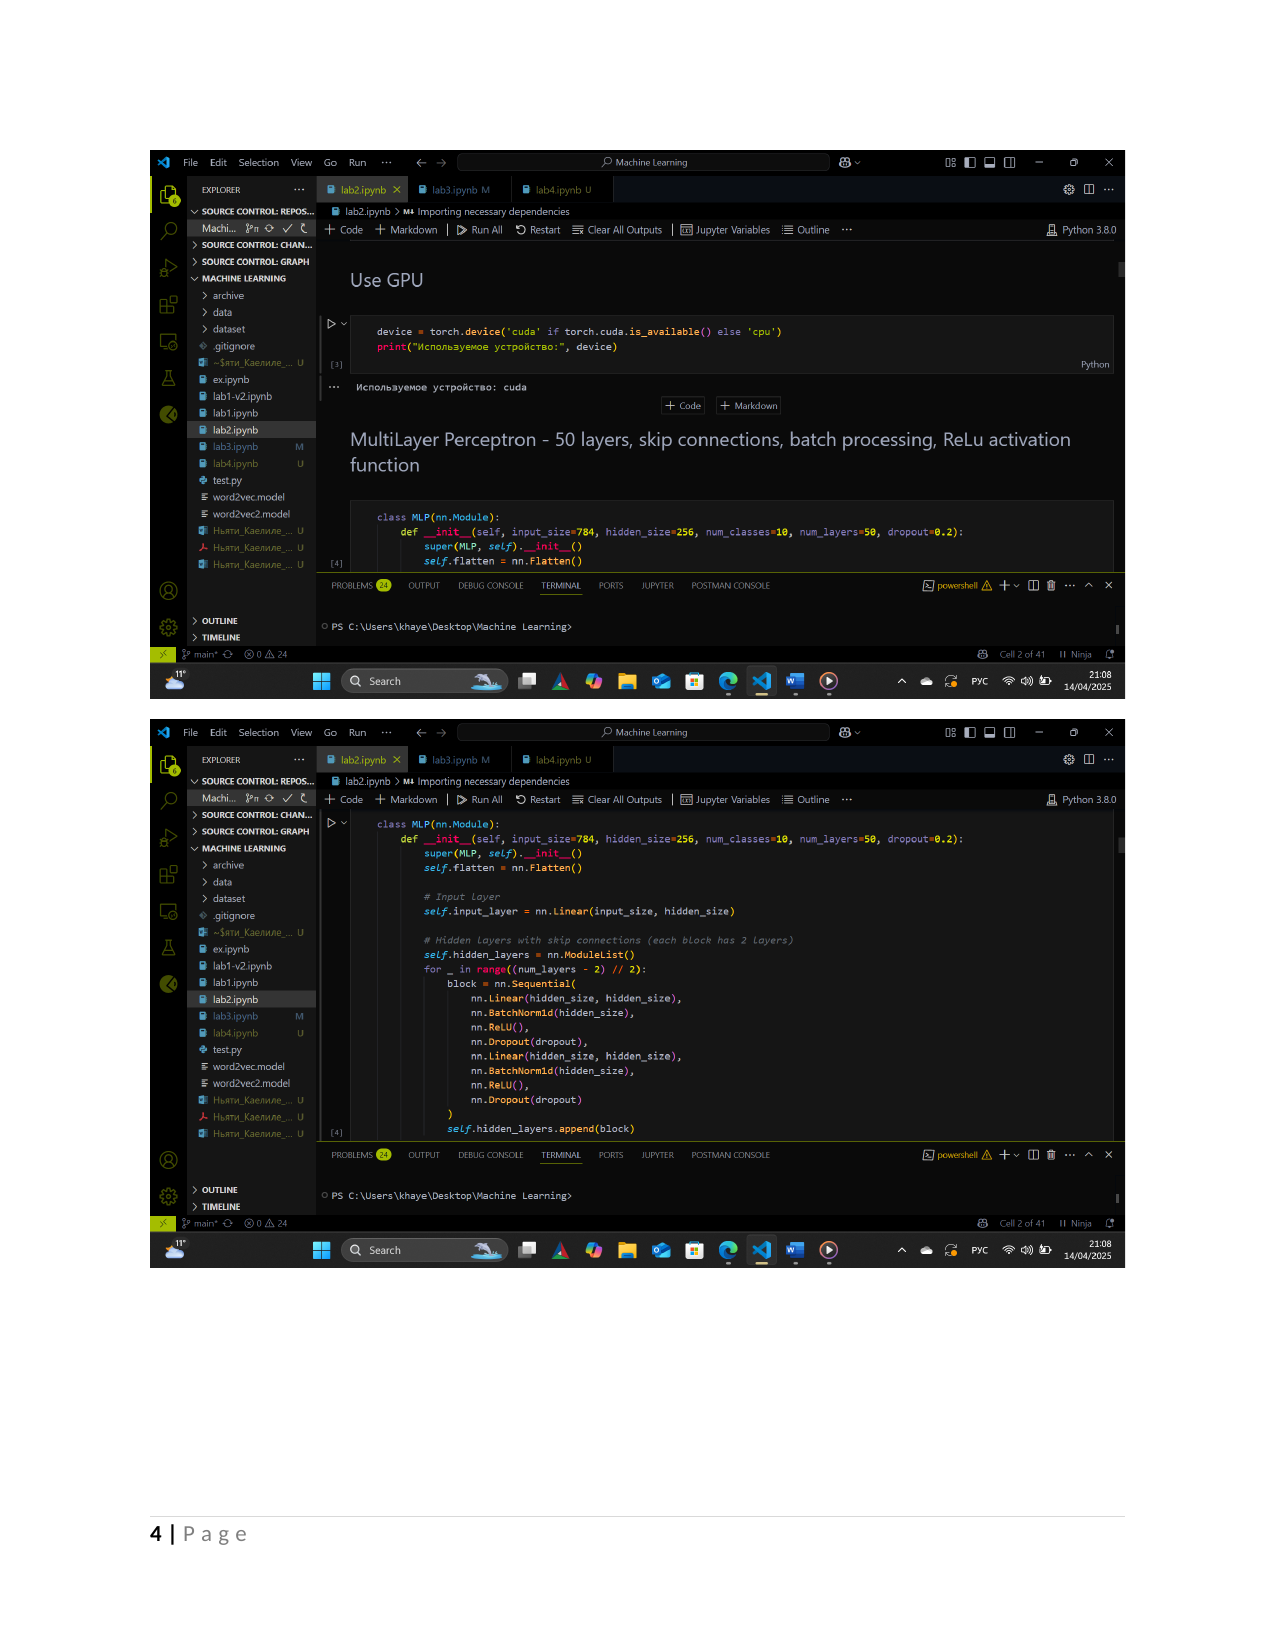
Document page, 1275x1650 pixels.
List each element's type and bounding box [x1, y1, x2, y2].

picture [150, 719, 1125, 1268]
picture [150, 150, 1125, 699]
